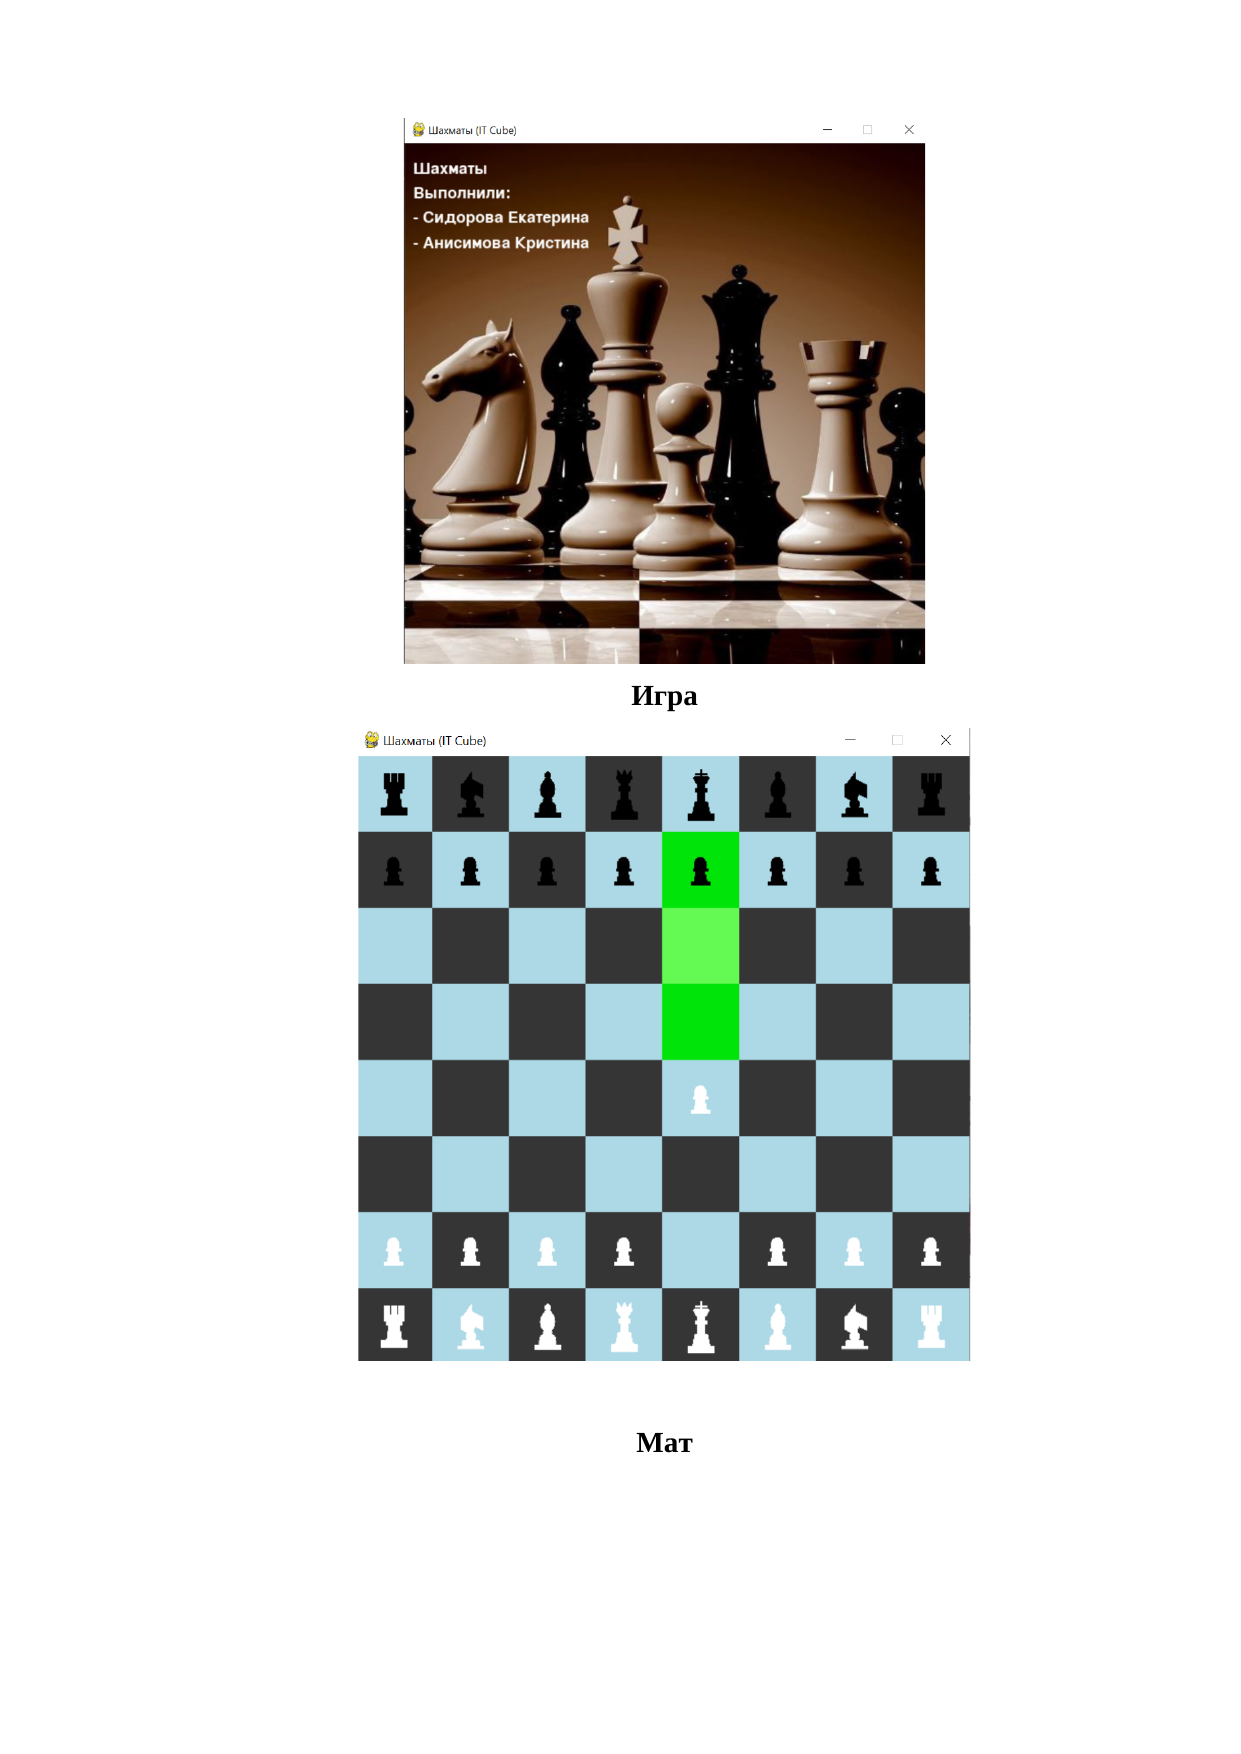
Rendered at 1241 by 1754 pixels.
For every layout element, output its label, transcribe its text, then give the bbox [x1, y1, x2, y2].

picture [403, 118, 926, 664]
text Игра [177, 678, 1152, 711]
text Мат [177, 1425, 1152, 1458]
picture [358, 728, 971, 1361]
